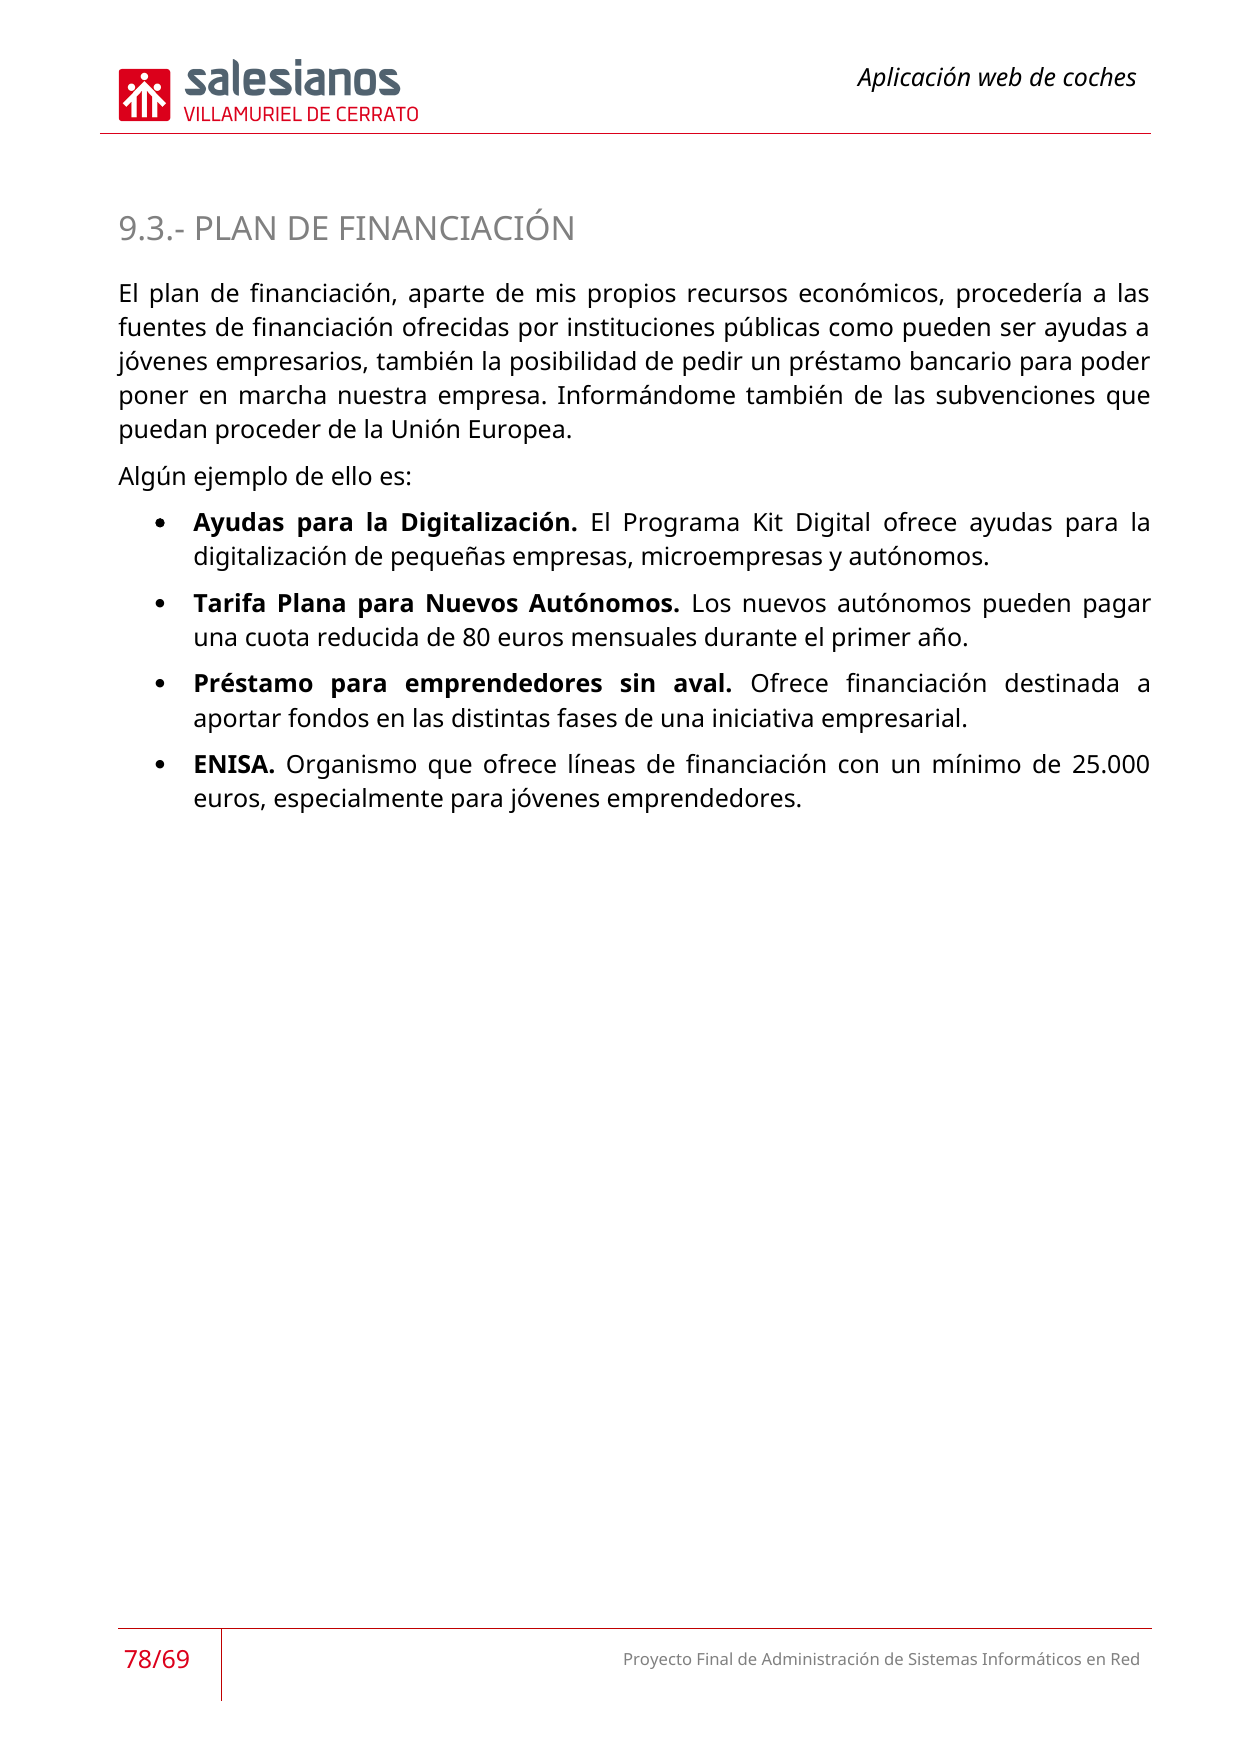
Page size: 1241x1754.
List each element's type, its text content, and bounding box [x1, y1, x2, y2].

subtitle Plan de financiación [118, 205, 1152, 251]
text El plan de financiación, aparte de mis propios recursos económicos, procedería a las fuentes de financiación ofrecidas por instituciones públicas como pueden ser ayudas a jóvenes empresarios, también la posibilidad de pedir un préstamo bancario para poder poner en marcha nuestra empresa. Informándome también de las subvenciones que puedan proceder de la Unión Europea. [118, 276, 1152, 446]
list ENISA. Organismo que ofrece líneas de financiación con un mínimo de 25.000 euros, especialmente para jóvenes emprendedores. [156, 747, 1152, 815]
text Algún ejemplo de ello es: [118, 458, 1152, 492]
list Tarifa Plana para Nuevos Autónomos. Los nuevos autónomos pueden pagar una cuota reducida de 80 euros mensuales durante el primer año. [156, 586, 1152, 654]
list Ayudas para la Digitalización. El Programa Kit Digital ofrece ayudas para la digitalización de pequeñas empresas, microempresas y autónomos. [156, 505, 1152, 573]
list Préstamo para emprendedores sin aval. Ofrece financiación destinada a aportar fondos en las distintas fases de una iniciativa empresarial. [156, 666, 1152, 734]
picture [118, 59, 419, 126]
